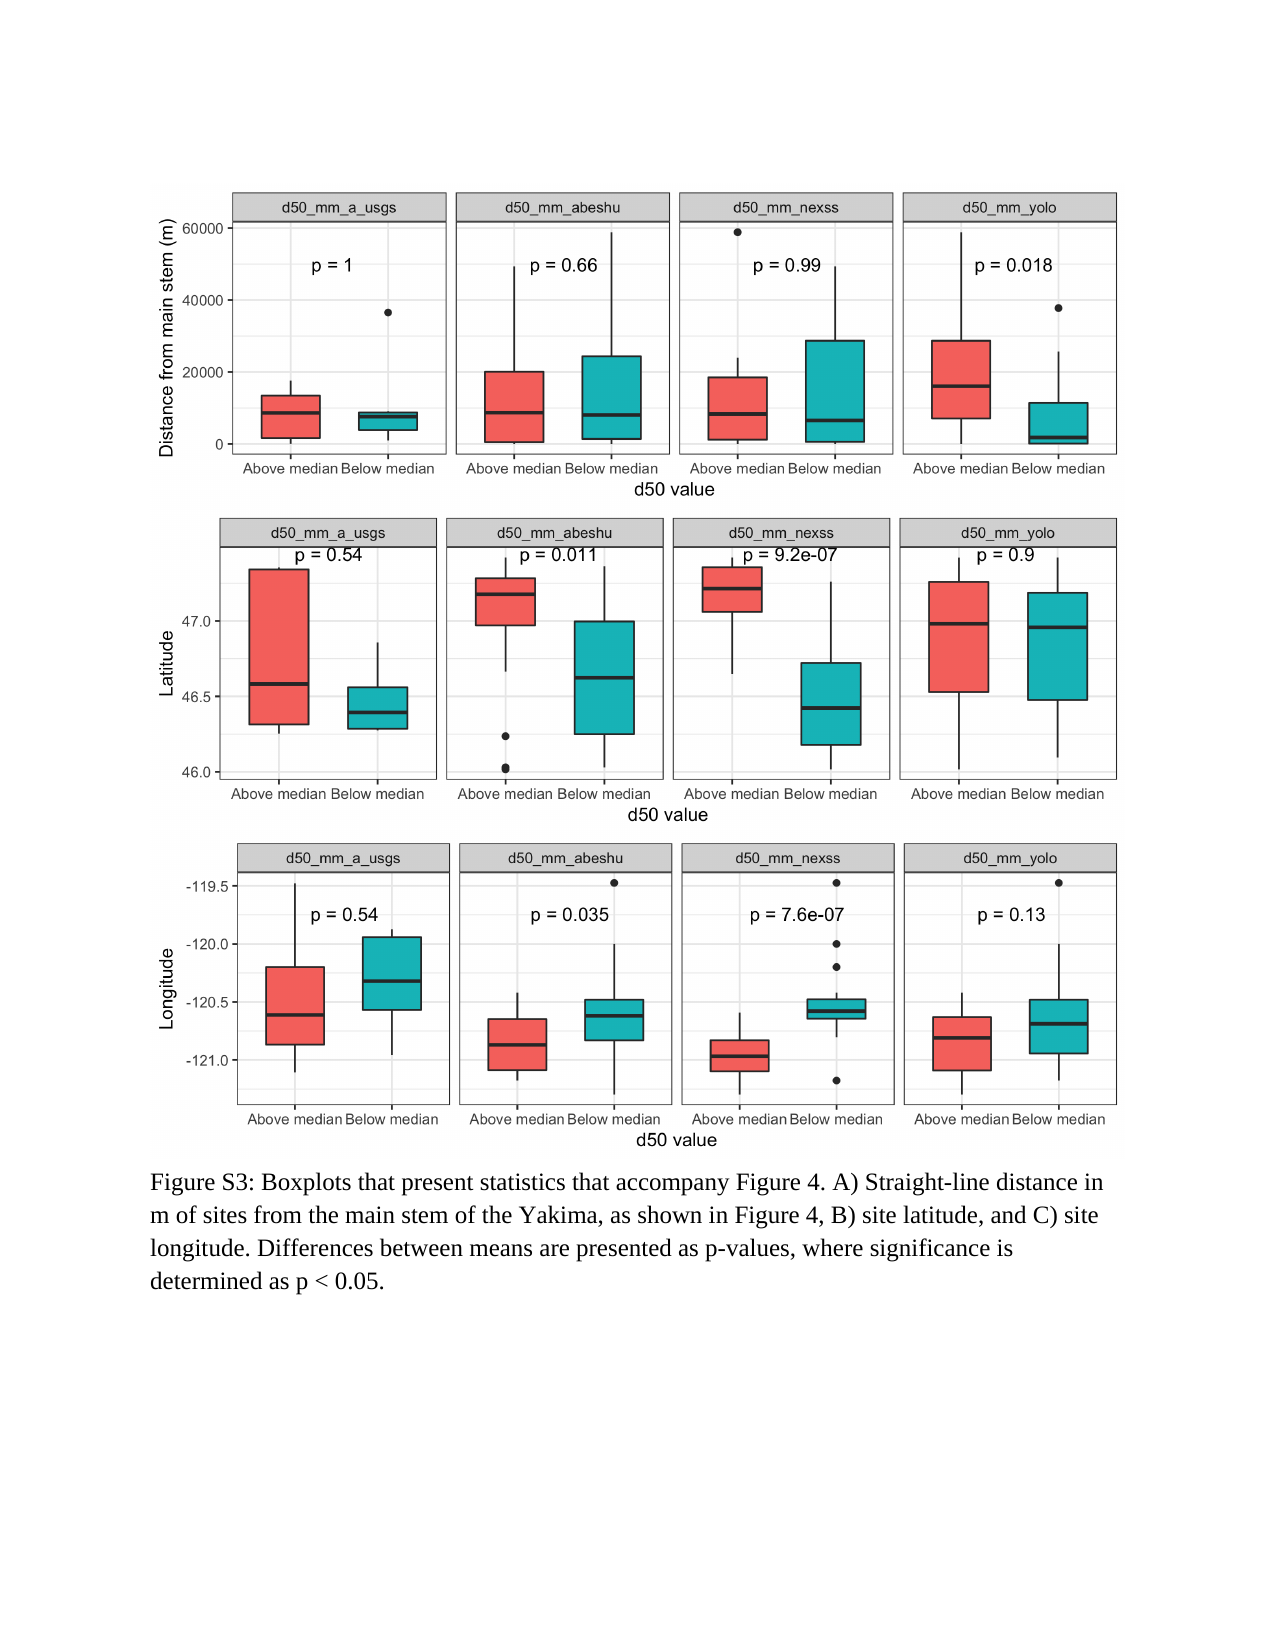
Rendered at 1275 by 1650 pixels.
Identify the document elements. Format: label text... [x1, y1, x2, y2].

text Figure S3: Boxplots that present statistics that accompany Figure 4. A) Straight-line distance in m of sites from the main stem of the Yakima, as shown in Figure 4, B) site latitude, and C) site longitude. Differences between means are presented as p-values, where significance is determined as p < 0.05. [150, 1159, 1125, 1295]
picture [150, 183, 1125, 1159]
